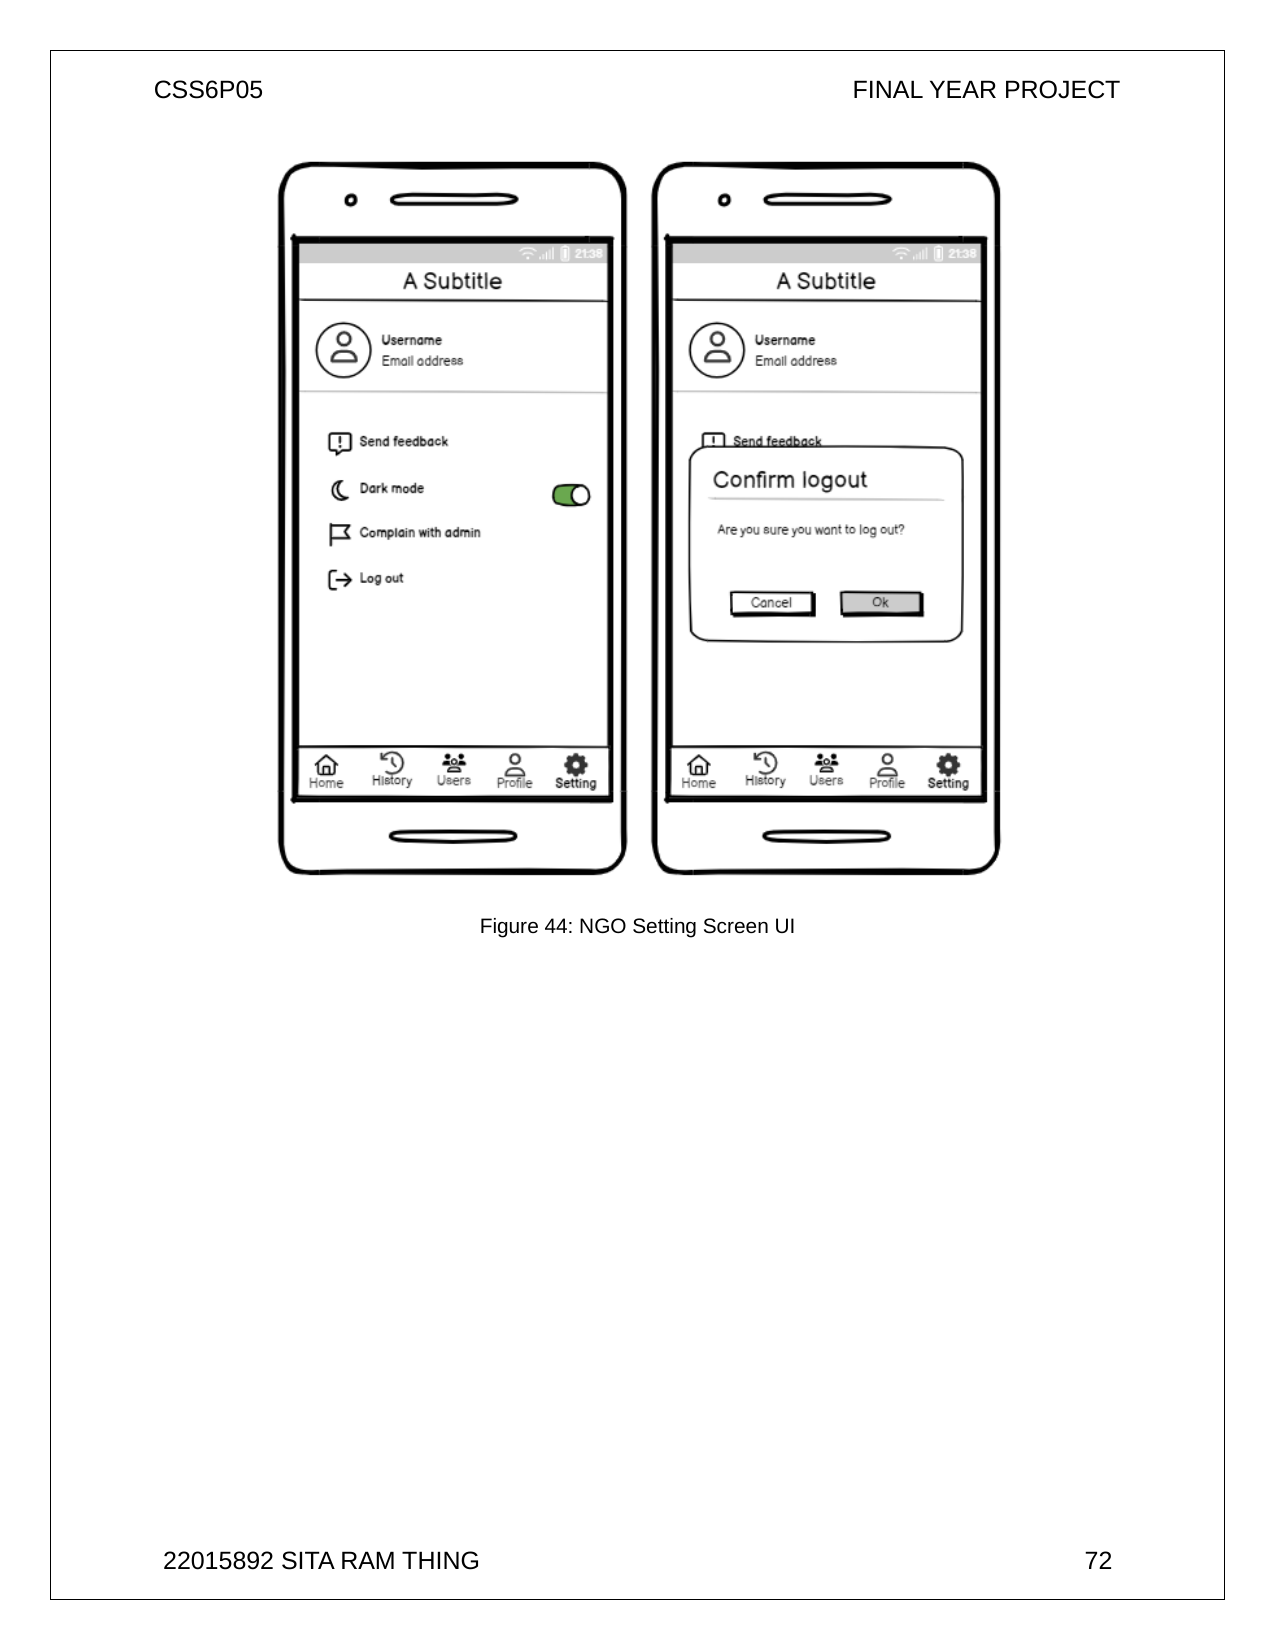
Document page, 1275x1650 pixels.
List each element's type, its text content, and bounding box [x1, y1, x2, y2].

picture [267, 150, 1008, 883]
text Figure 44: NGO Setting Screen UI [150, 914, 1125, 938]
